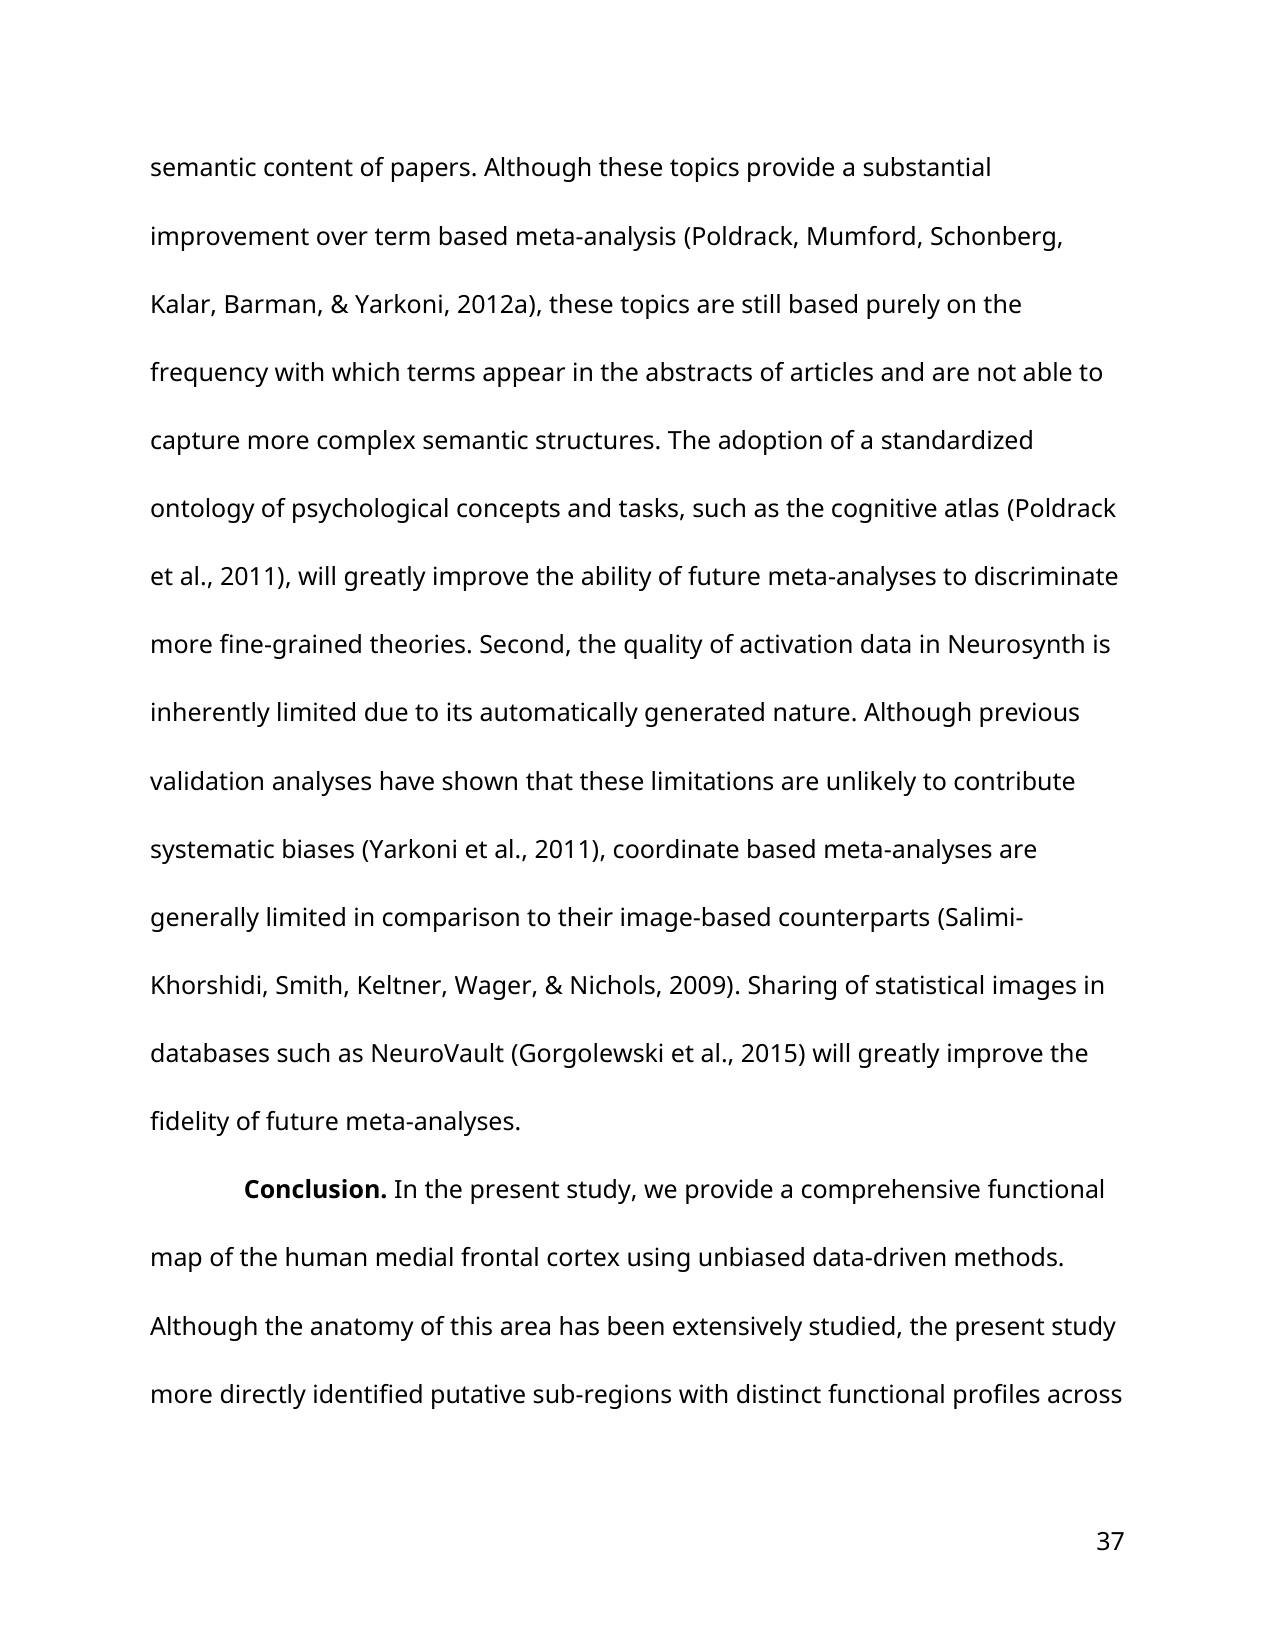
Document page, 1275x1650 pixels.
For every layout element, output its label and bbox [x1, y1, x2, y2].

text [150, 150, 1125, 1138]
text [150, 1172, 1125, 1410]
